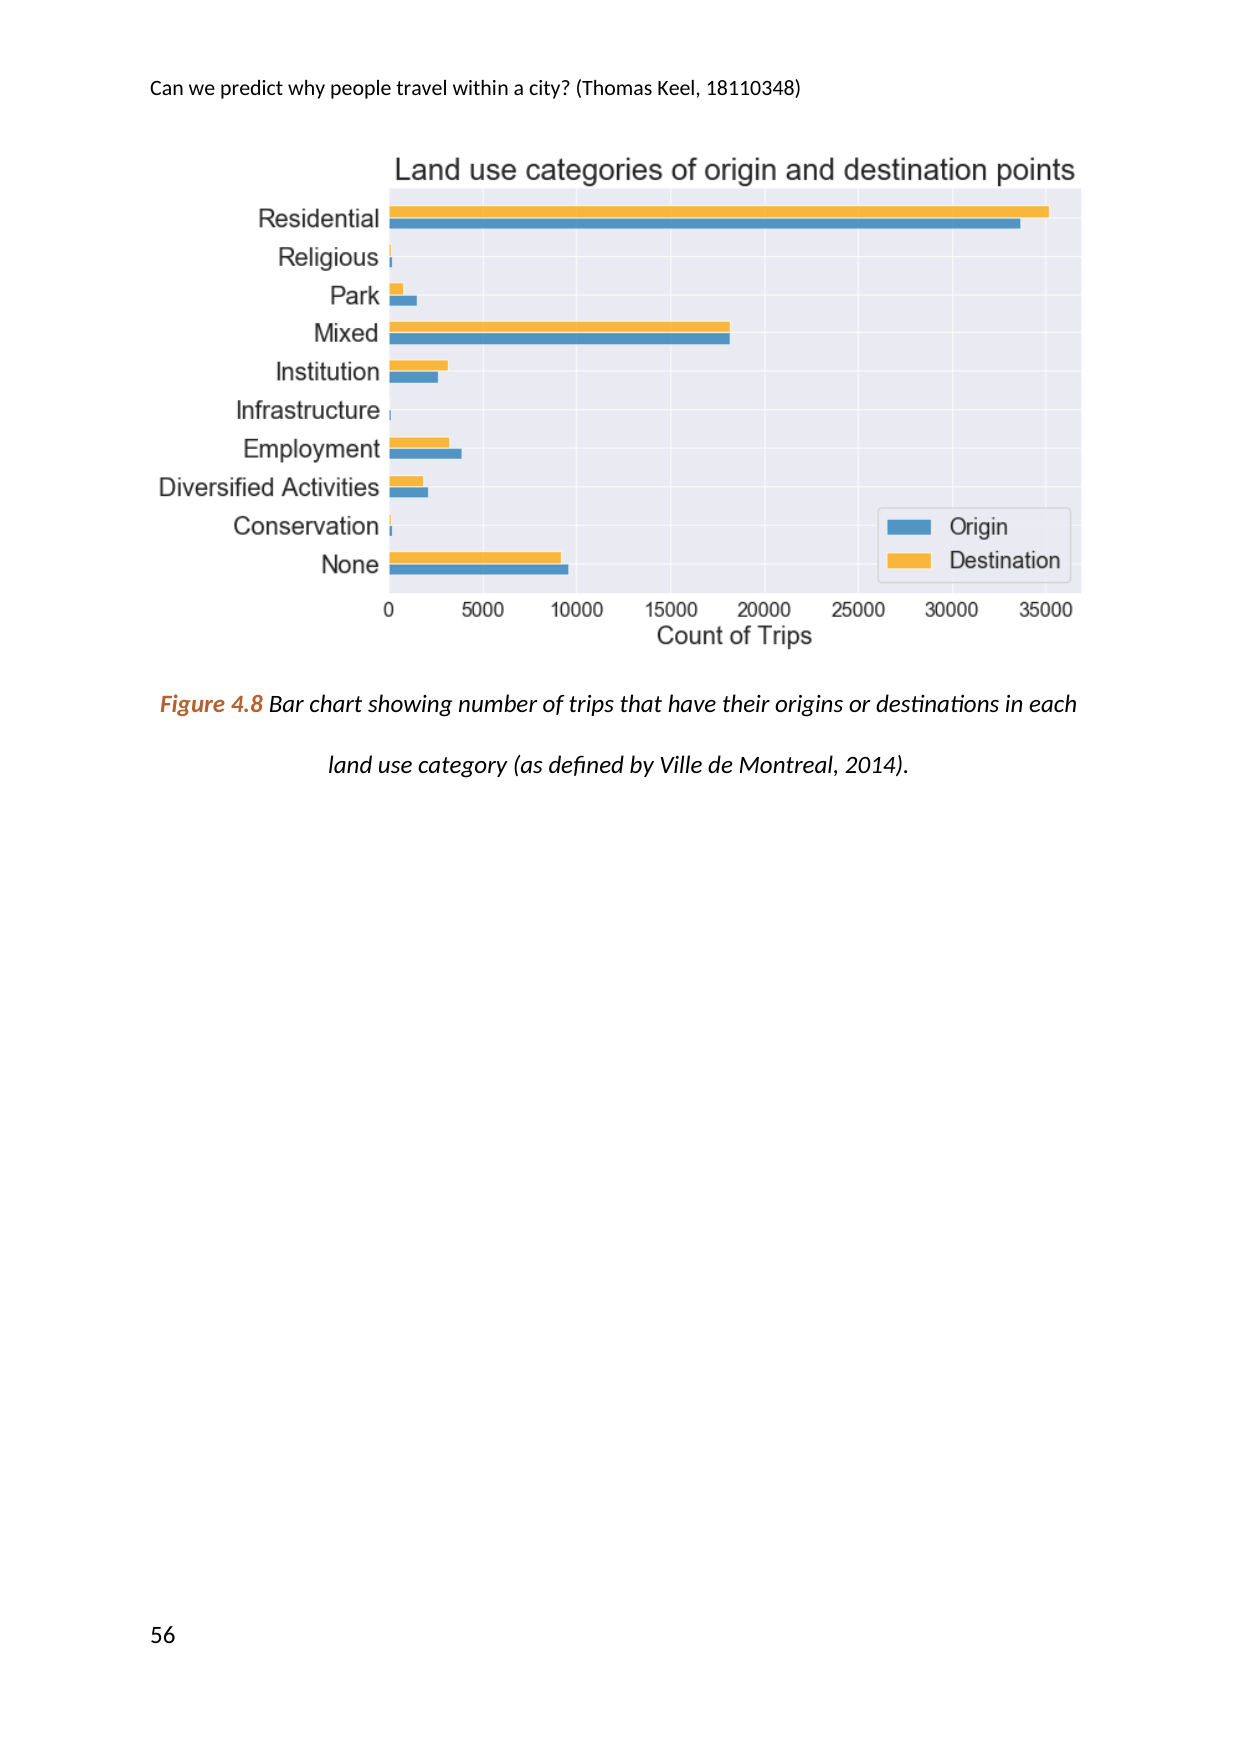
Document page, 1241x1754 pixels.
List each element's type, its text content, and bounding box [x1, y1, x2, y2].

text Figure 4.8 Bar chart showing number of trips that have their origins or destinations in each land use category (as defined by Ville de Montreal, 2014). [150, 688, 1090, 780]
picture [150, 150, 1090, 658]
